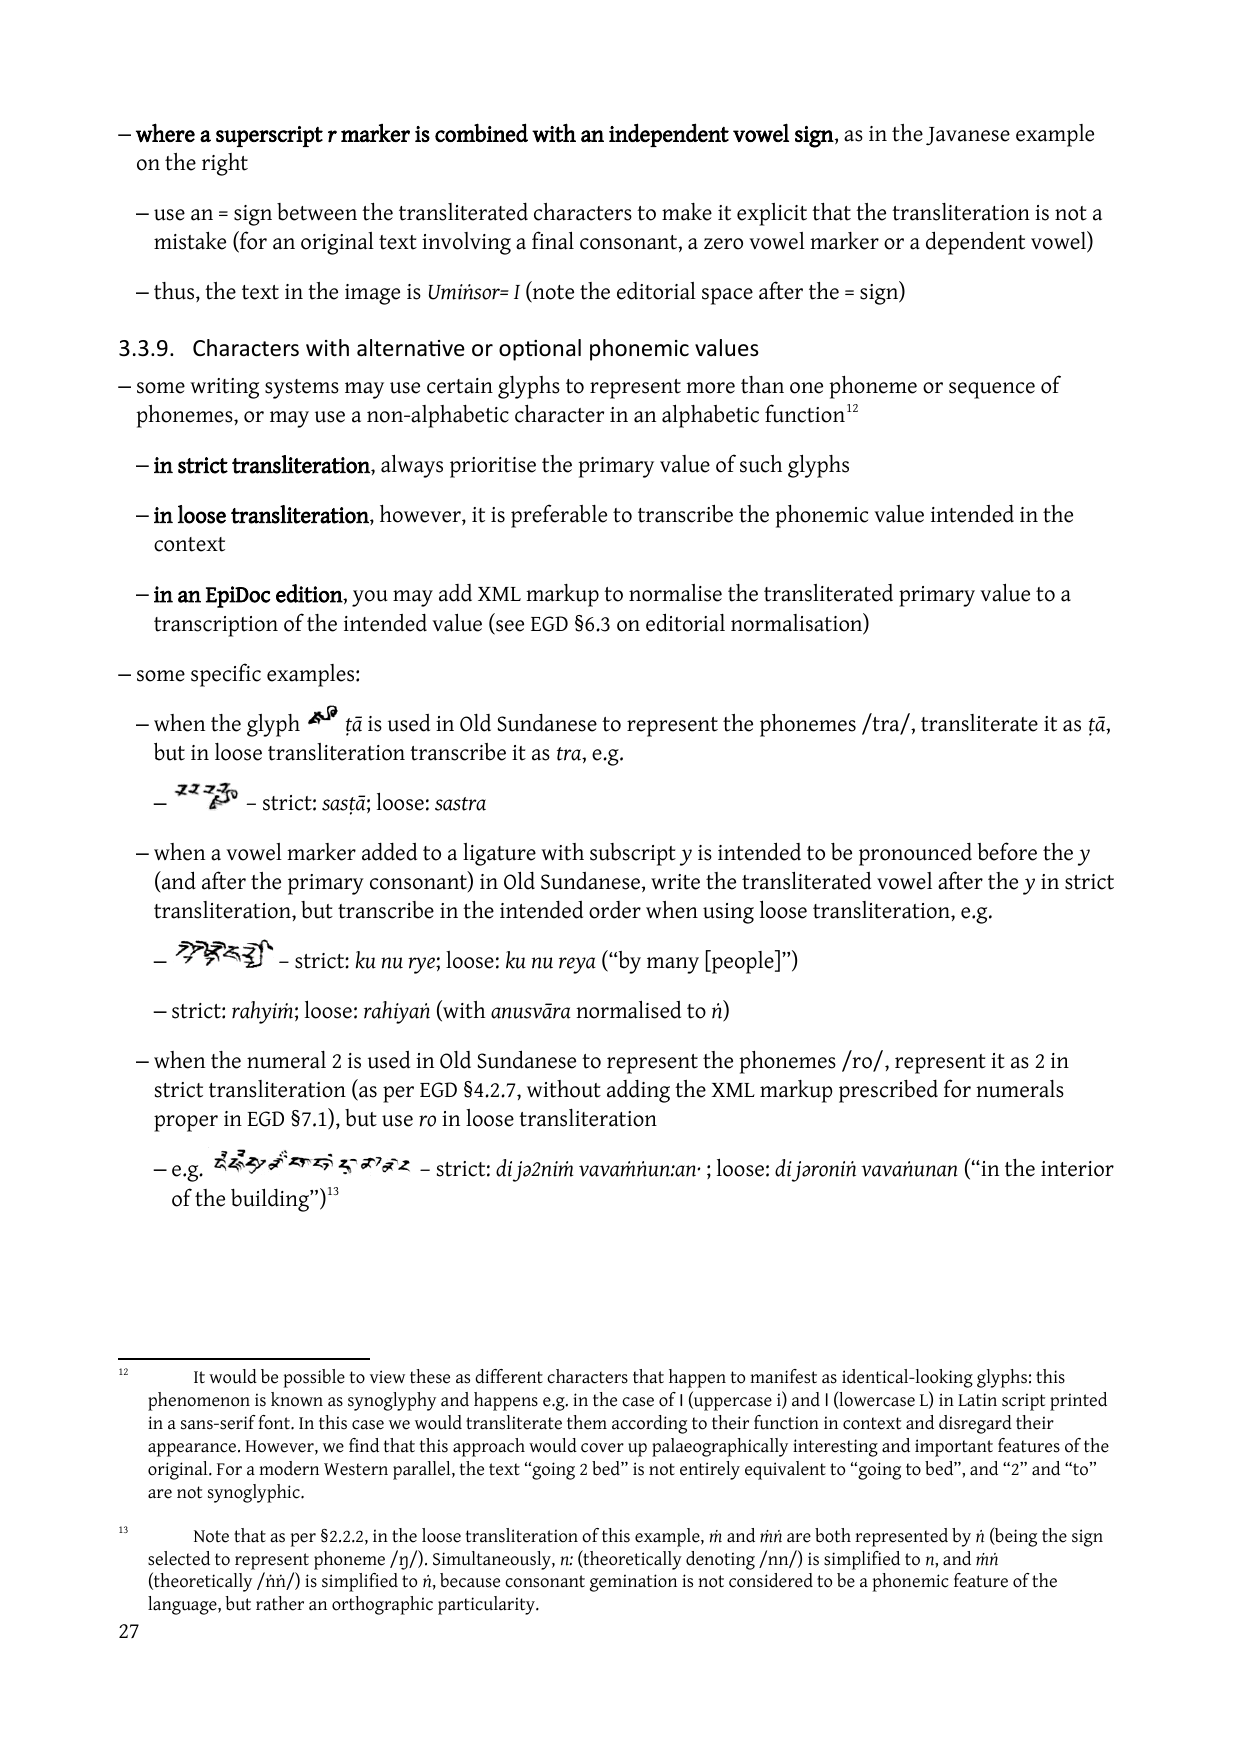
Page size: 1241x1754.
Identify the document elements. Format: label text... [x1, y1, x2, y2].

list use an = sign between the transliterated characters to make it explicit that the transliteration is not a mistake (for an original text involving a final consonant, a zero vowel marker or a dependent vowel) [136, 197, 1122, 256]
picture [171, 780, 241, 811]
subtitle Characters with alternative or optional phonemic values [118, 326, 1122, 364]
list e.g. – strict: di jә2niṁ vavaṁṅun:an· ; loose: di jәroniṅ vavaṅunan (“in the interior of the building”) [153, 1153, 1122, 1212]
list in an EpiDoc edition, you may add XML markup to normalise the transliterated primary value to a transcription of the intended value (see EGD §6.3 on editorial normalisation) [136, 578, 1122, 637]
list – strict: ku nu rye; loose: ku nu reya (“by many [people]”) [153, 945, 1122, 974]
list when a vowel marker added to a ligature with subscript y is intended to be pronounced before the y (and after the primary consonant) in Old Sundanese, write the transliterated vowel after the y in strict transliteration, but transcribe in the intended order when using loose transliteration, e.g. [136, 837, 1122, 924]
list some specific examples: [118, 658, 1122, 687]
list in strict transliteration, always prioritise the primary value of such glyphs [136, 449, 1122, 478]
list when the numeral 2 is used in Old Sundanese to represent the phonemes /ro/, represent it as 2 in strict transliteration (as per EGD §4.2.7, without adding the XML markup prescribed for numerals proper in EGD §7.1), but use ro in loose transliteration [136, 1045, 1122, 1133]
list where a superscript r marker is combined with an independent vowel sign, as in the Javanese example on the right [118, 118, 1122, 176]
picture [305, 701, 340, 731]
list thus, the text in the image is Umiṅsor= I (note the editorial space after the = sign) [136, 276, 1122, 306]
list strict: rahyiṁ; loose: rahiyaṅ (with anusvāra normalised to ṅ) [153, 995, 1122, 1024]
list some writing systems may use certain glyphs to represent more than one phoneme or sequence of phonemes, or may use a non-alphabetic character in an alphabetic function [118, 370, 1122, 428]
list when the glyph ṭā is used in Old Sundanese to represent the phonemes /tra/, transliterate it as ṭā, but in loose transliteration transcribe it as tra, e.g. [136, 708, 1122, 766]
picture [171, 939, 274, 969]
list – strict: sasṭā; loose: sastra [153, 787, 1122, 816]
picture [208, 1147, 415, 1177]
list in loose transliteration, however, it is preferable to transcribe the phonemic value intended in the context [136, 499, 1122, 558]
